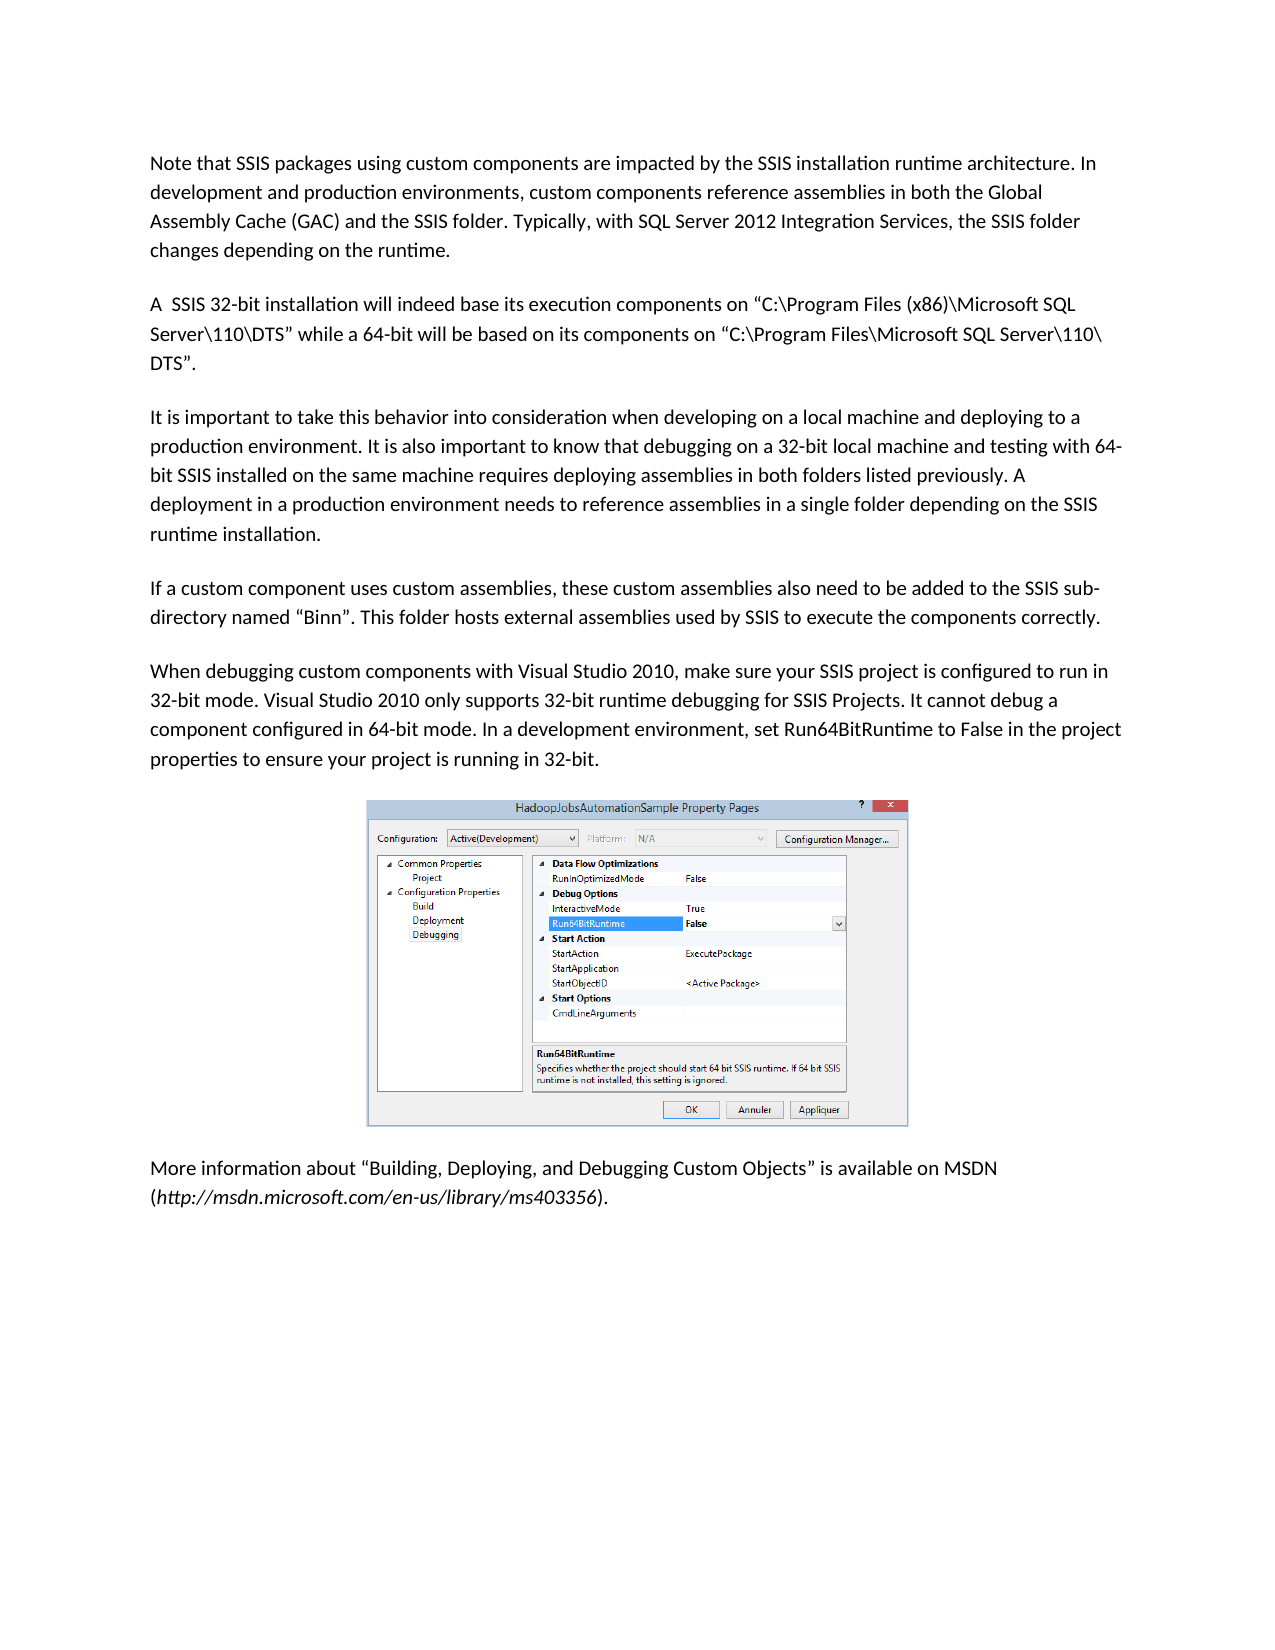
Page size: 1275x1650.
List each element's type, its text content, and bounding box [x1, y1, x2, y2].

text A SSIS 32-bit installation will indeed base its execution components on “C:\Program Files (x86)\Microsoft SQL Server\110\DTS” while a 64-bit will be based on its components on “C:\Program Files\Microsoft SQL Server\110\DTS”. [150, 292, 1125, 375]
picture [366, 800, 909, 1127]
text More information about “Building, Deploying, and Debugging Custom Objects” is available on MSDN (http://msdn.microsoft.com/en-us/library/ms403356). [150, 1155, 1125, 1210]
text It is important to take this behavior into consideration when developing on a local machine and deploying to a production environment. It is also important to know that debugging on a 32-bit local machine and testing with 64-bit SSIS installed on the same machine requires deploying assemblies in both folders listed previously. A deployment in a production environment needs to reference assemblies in a single folder depending on the SSIS runtime installation. [150, 404, 1125, 546]
text If a custom component uses custom assemblies, these custom assemblies also need to be added to the SSIS sub-directory named “Binn”. This folder hosts external assemblies used by SSIS to execute the components correctly. [150, 575, 1125, 629]
text Note that SSIS packages using custom components are impacted by the SSIS installation runtime architecture. In development and production environments, custom components reference assemblies in both the Global Assembly Cache (GAC) and the SSIS folder. Typically, with SQL Server 2012 Integration Services, the SSIS folder changes depending on the runtime. [150, 150, 1125, 263]
text When debugging custom components with Visual Studio 2010, make sure your SSIS project is configured to run in 32-bit mode. Visual Studio 2010 only supports 32-bit runtime debugging for SSIS Projects. It cannot debug a component configured in 64-bit mode. In a development environment, set Run64BitRuntime to False in the project properties to ensure your project is running in 32-bit. [150, 658, 1125, 771]
